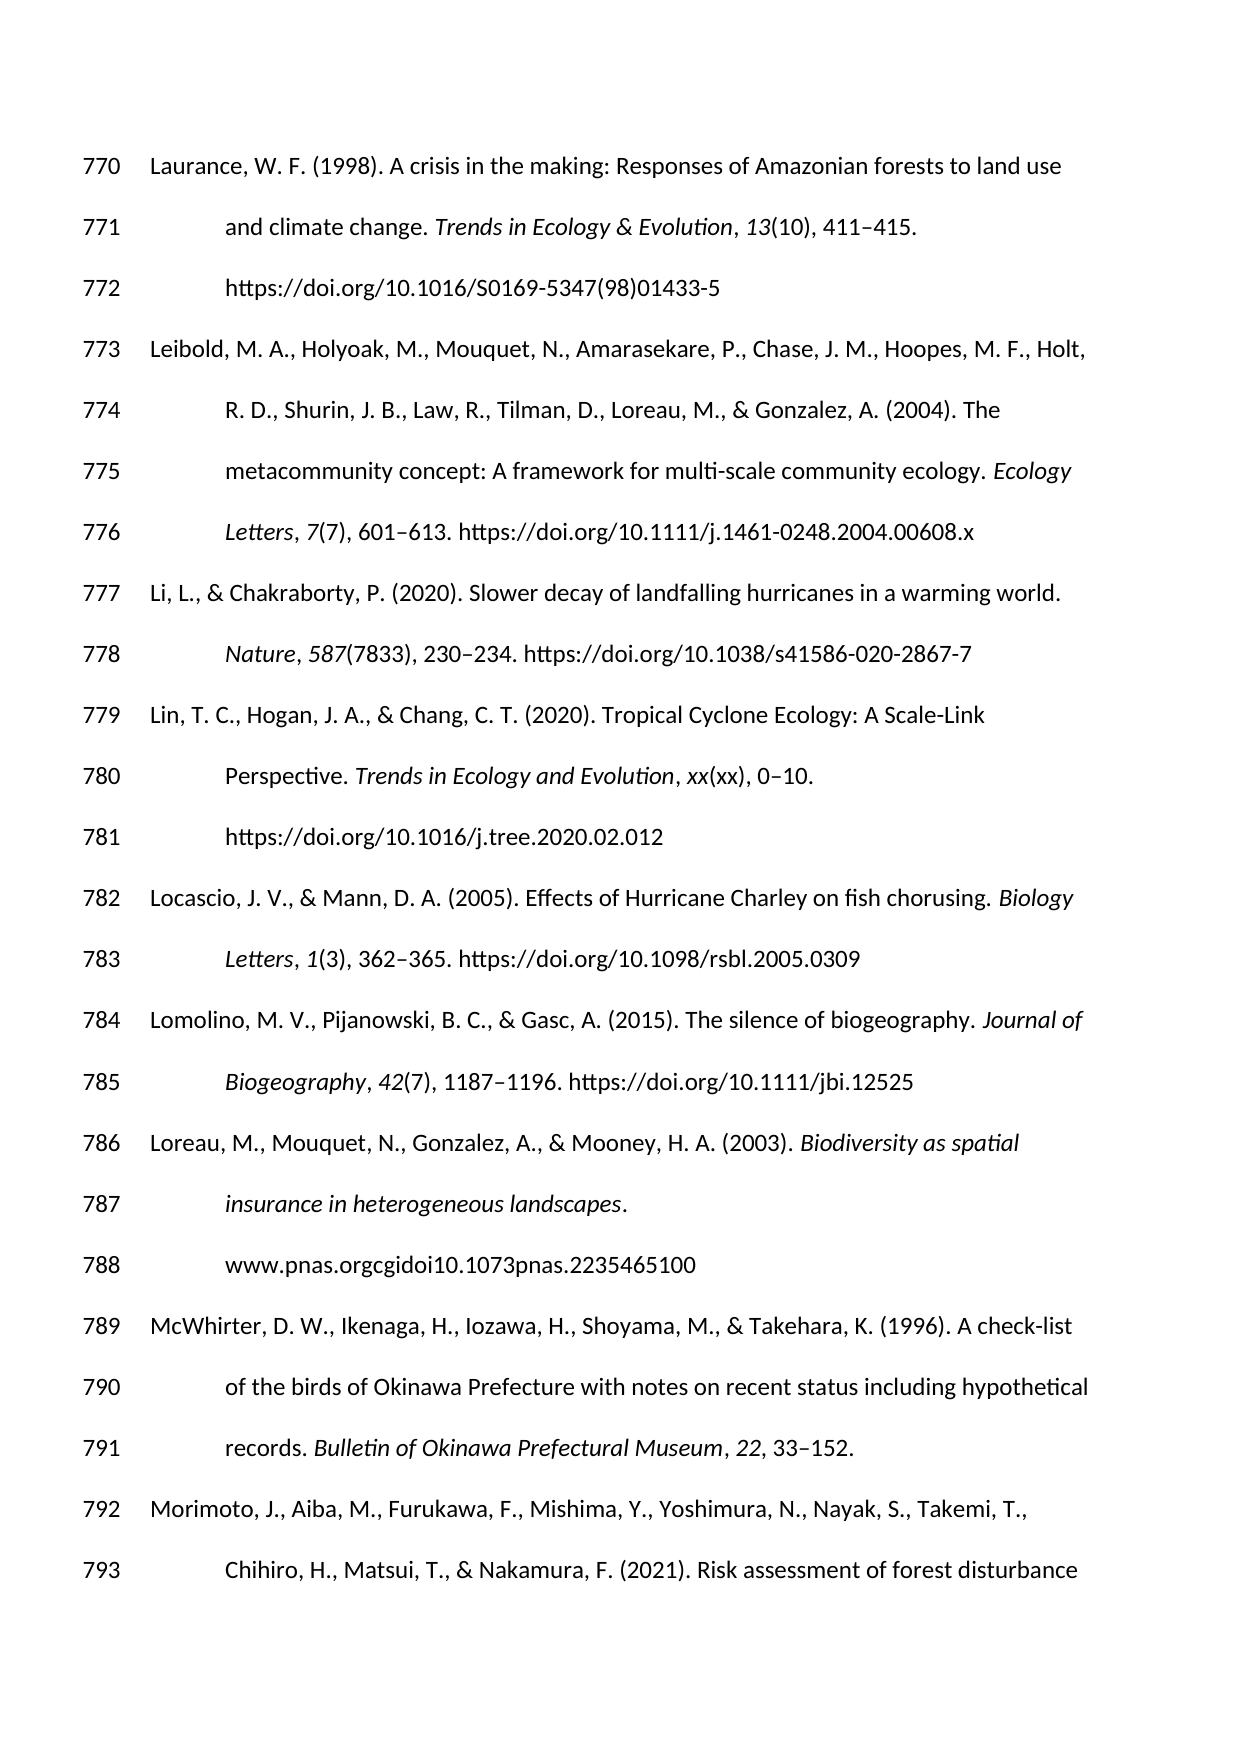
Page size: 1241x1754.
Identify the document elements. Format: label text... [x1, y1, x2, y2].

text Locascio, J. V., & Mann, D. A. (2005). Effects of Hurricane Charley on fish chorusing. Biology Letters, 1(3), 362–365. https://doi.org/10.1098/rsbl.2005.0309 [150, 882, 1090, 974]
text Li, L., & Chakraborty, P. (2020). Slower decay of landfalling hurricanes in a warming world. Nature, 587(7833), 230–234. https://doi.org/10.1038/s41586-020-2867-7 [150, 577, 1090, 669]
text McWhirter, D. W., Ikenaga, H., Iozawa, H., Shoyama, M., & Takehara, K. (1996). A check-list of the birds of Okinawa Prefecture with notes on recent status including hypothetical records. Bulletin of Okinawa Prefectural Museum, 22, 33–152. [150, 1310, 1090, 1462]
text Leibold, M. A., Holyoak, M., Mouquet, N., Amarasekare, P., Chase, J. M., Hoopes, M. F., Holt, R. D., Shurin, J. B., Law, R., Tilman, D., Loreau, M., & Gonzalez, A. (2004). The metacommunity concept: A framework for multi-scale community ecology. Ecology Letters, 7(7), 601–613. https://doi.org/10.1111/j.1461-0248.2004.00608.x [150, 333, 1090, 547]
text Laurance, W. F. (1998). A crisis in the making: Responses of Amazonian forests to land use and climate change. Trends in Ecology & Evolution, 13(10), 411–415. https://doi.org/10.1016/S0169-5347(98)01433-5 [150, 150, 1090, 303]
text Loreau, M., Mouquet, N., Gonzalez, A., & Mooney, H. A. (2003). Biodiversity as spatial insurance in heterogeneous landscapes. www.pnas.orgcgidoi10.1073pnas.2235465100 [150, 1127, 1090, 1279]
text Lin, T. C., Hogan, J. A., & Chang, C. T. (2020). Tropical Cyclone Ecology: A Scale-Link Perspective. Trends in Ecology and Evolution, xx(xx), 0–10. https://doi.org/10.1016/j.tree.2020.02.012 [150, 699, 1090, 852]
text Lomolino, M. V., Pijanowski, B. C., & Gasc, A. (2015). The silence of biogeography. Journal of Biogeography, 42(7), 1187–1196. https://doi.org/10.1111/jbi.12525 [150, 1004, 1090, 1096]
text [150, 1493, 1090, 1584]
